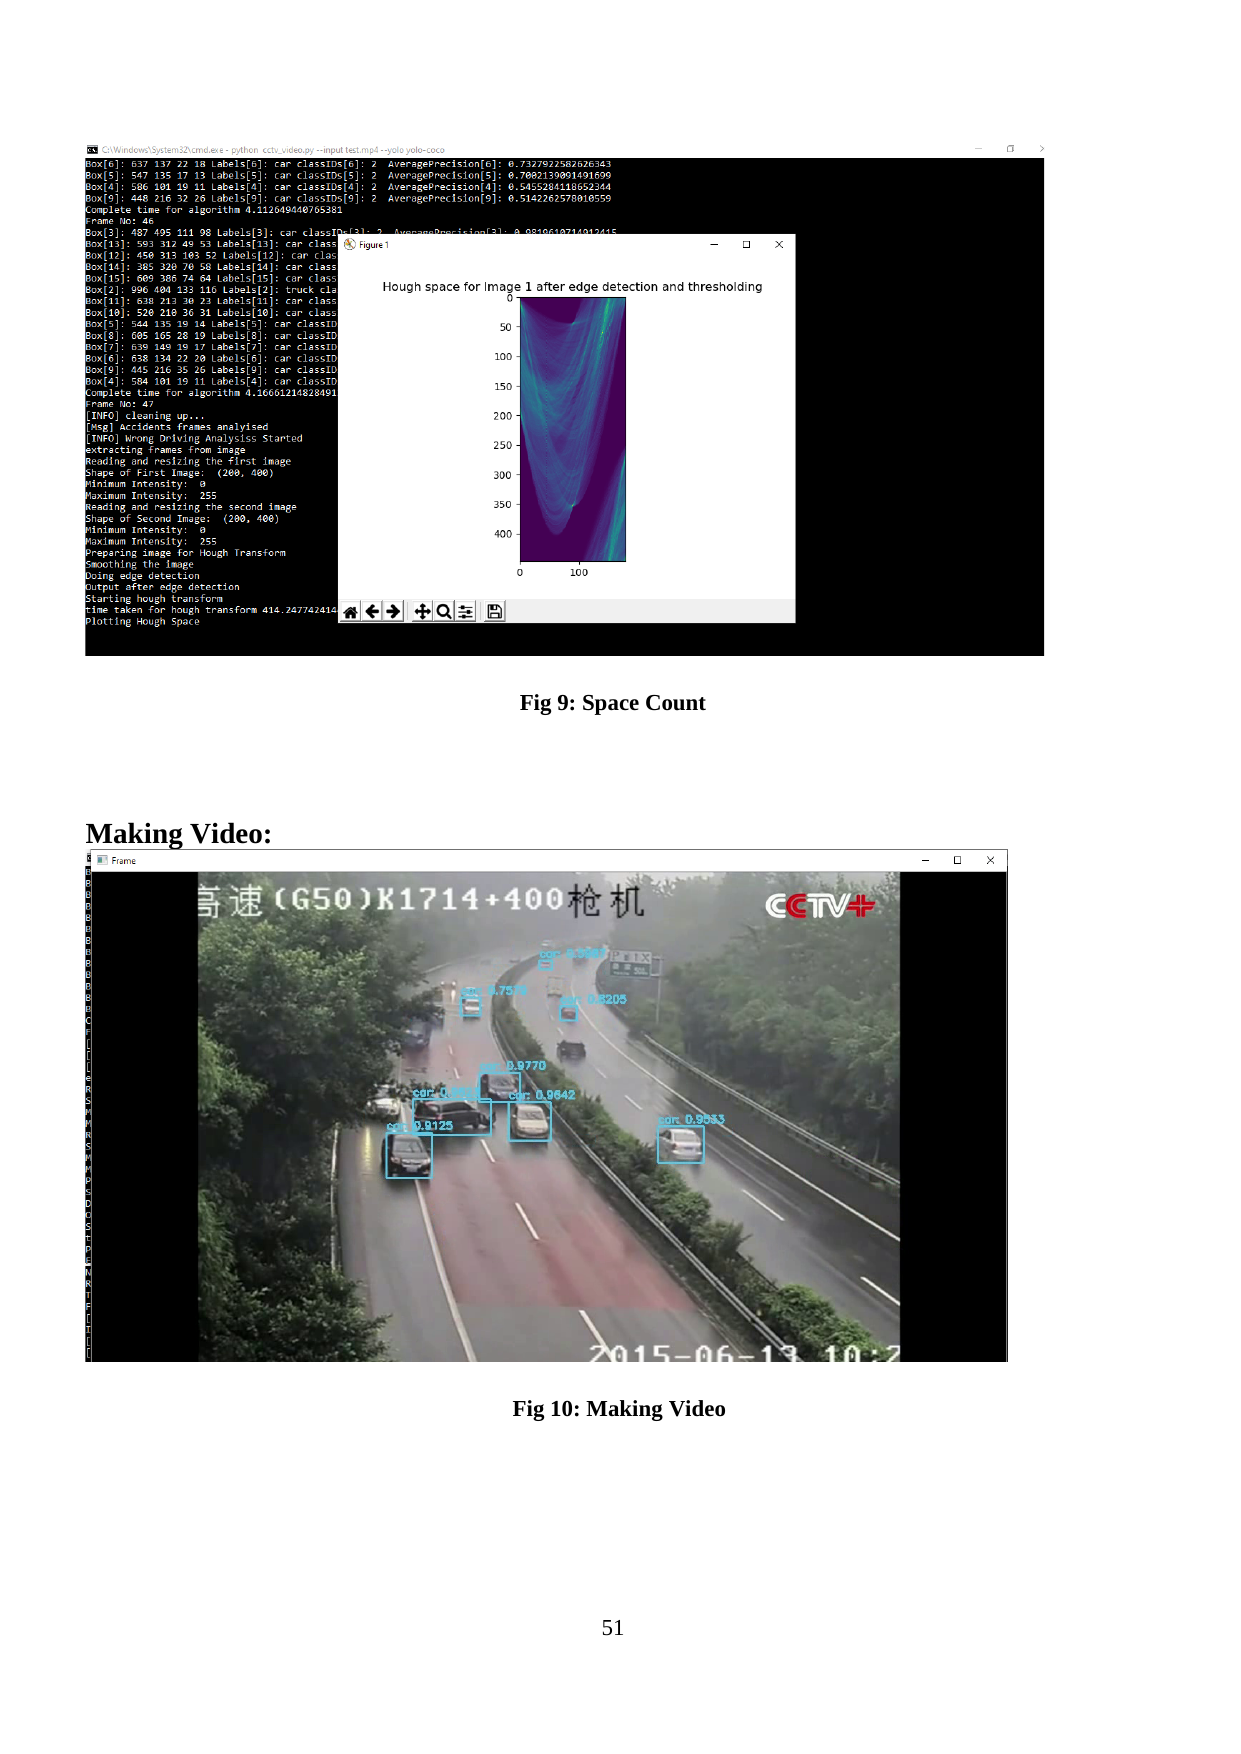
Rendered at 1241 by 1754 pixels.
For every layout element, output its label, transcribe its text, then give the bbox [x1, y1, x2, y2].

picture [85, 849, 1008, 1362]
text Fig 9: Space Count [85, 689, 1140, 715]
text Fig 10: Making Video [98, 1396, 1140, 1422]
picture [85, 141, 1045, 656]
text Making Video: [85, 816, 1140, 849]
